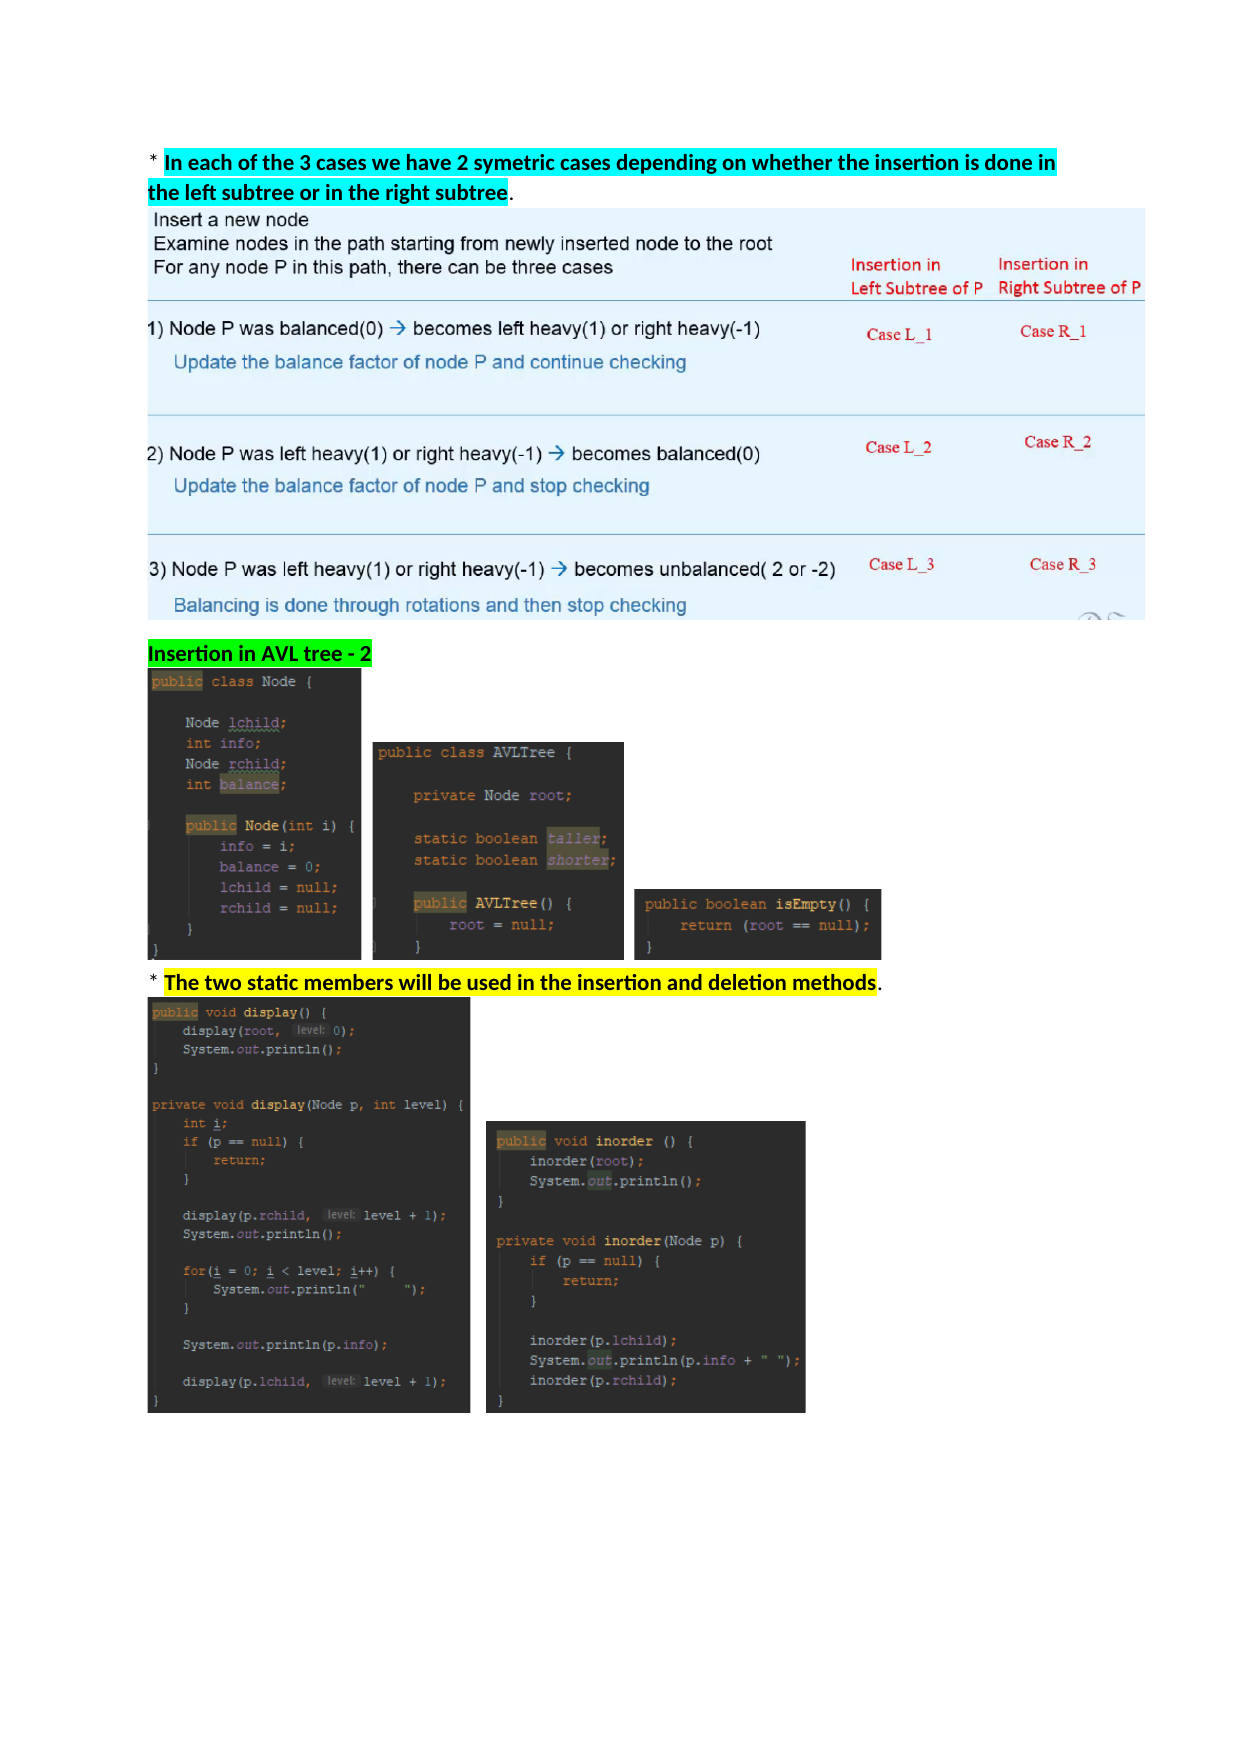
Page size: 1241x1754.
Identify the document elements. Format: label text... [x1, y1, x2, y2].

picture [634, 889, 882, 960]
picture [147, 208, 1145, 620]
picture [147, 668, 362, 960]
picture [486, 1121, 806, 1413]
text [148, 639, 1093, 1600]
text * In each of the 3 cases we have 2 symetric cases depending on whether the insertion is done in the left subtree or in the right subtree. [148, 148, 1093, 208]
picture [147, 997, 471, 1413]
picture [372, 742, 624, 960]
